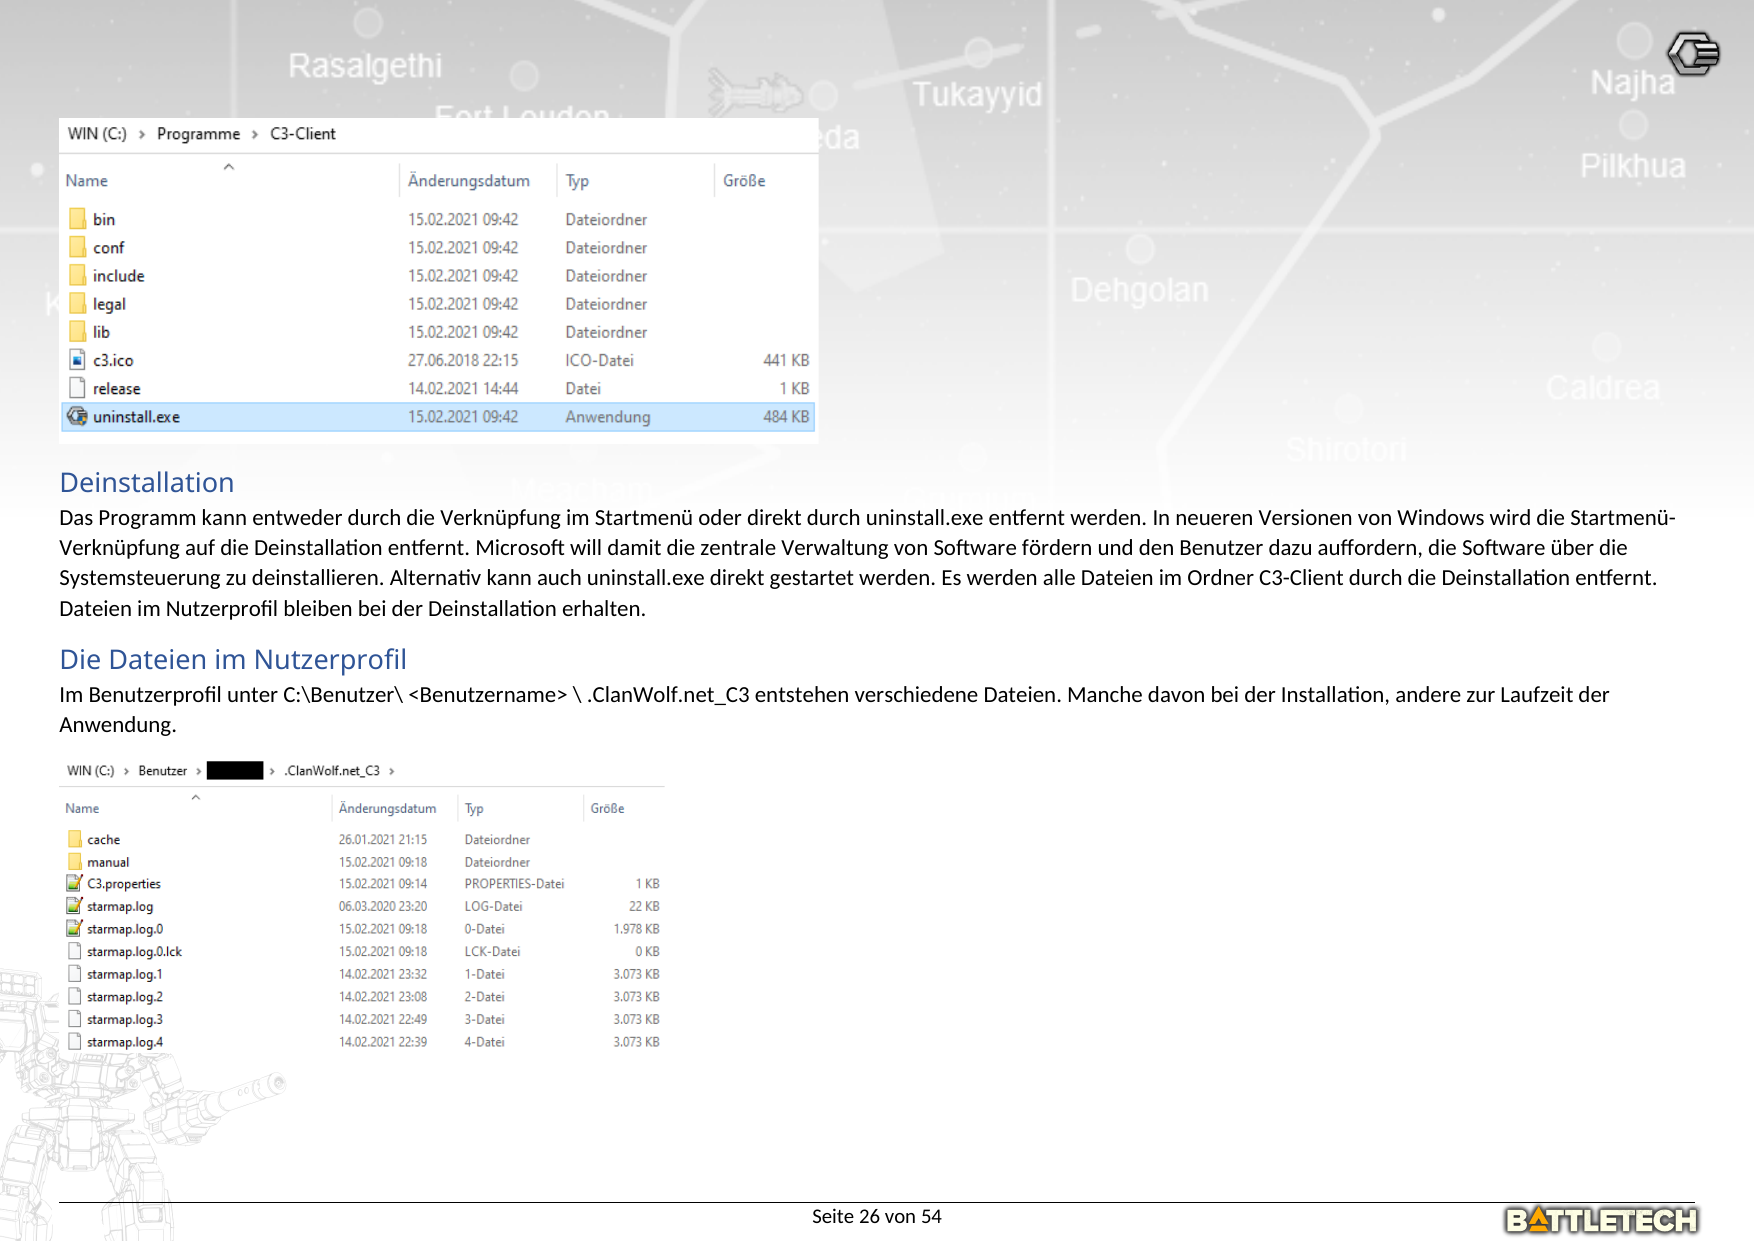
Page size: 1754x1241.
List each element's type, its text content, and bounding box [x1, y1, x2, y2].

picture [0, 0, 1754, 531]
text Im Benutzerprofil unter C:\Benutzer\ <Benutzername> \ .ClanWolf.net_C3 entstehen verschiedene Dateien. Manche davon bei der Installation, andere zur Laufzeit der Anwendung. [59, 680, 1695, 739]
subtitle Deinstallation [59, 463, 1695, 500]
picture [1493, 1186, 1711, 1241]
text Das Programm kann entweder durch die Verknüpfung im Startmenü oder direkt durch uninstall.exe entfernt werden. In neueren Versionen von Windows wird die Startmenü-Verknüpfung auf die Deinstallation entfernt. Microsoft will damit die zentrale Verwaltung von Software fördern und den Benutzer dazu auffordern, die Software über die Systemsteuerung zu deinstallieren. Alternativ kann auch uninstall.exe direkt gestartet werden. Es werden alle Dateien im Ordner C3-Client durch die Deinstallation entfernt. Dateien im Nutzerprofil bleiben bei der Deinstallation erhalten. [59, 503, 1695, 622]
subtitle Die Dateien im Nutzerprofil [59, 641, 1695, 677]
